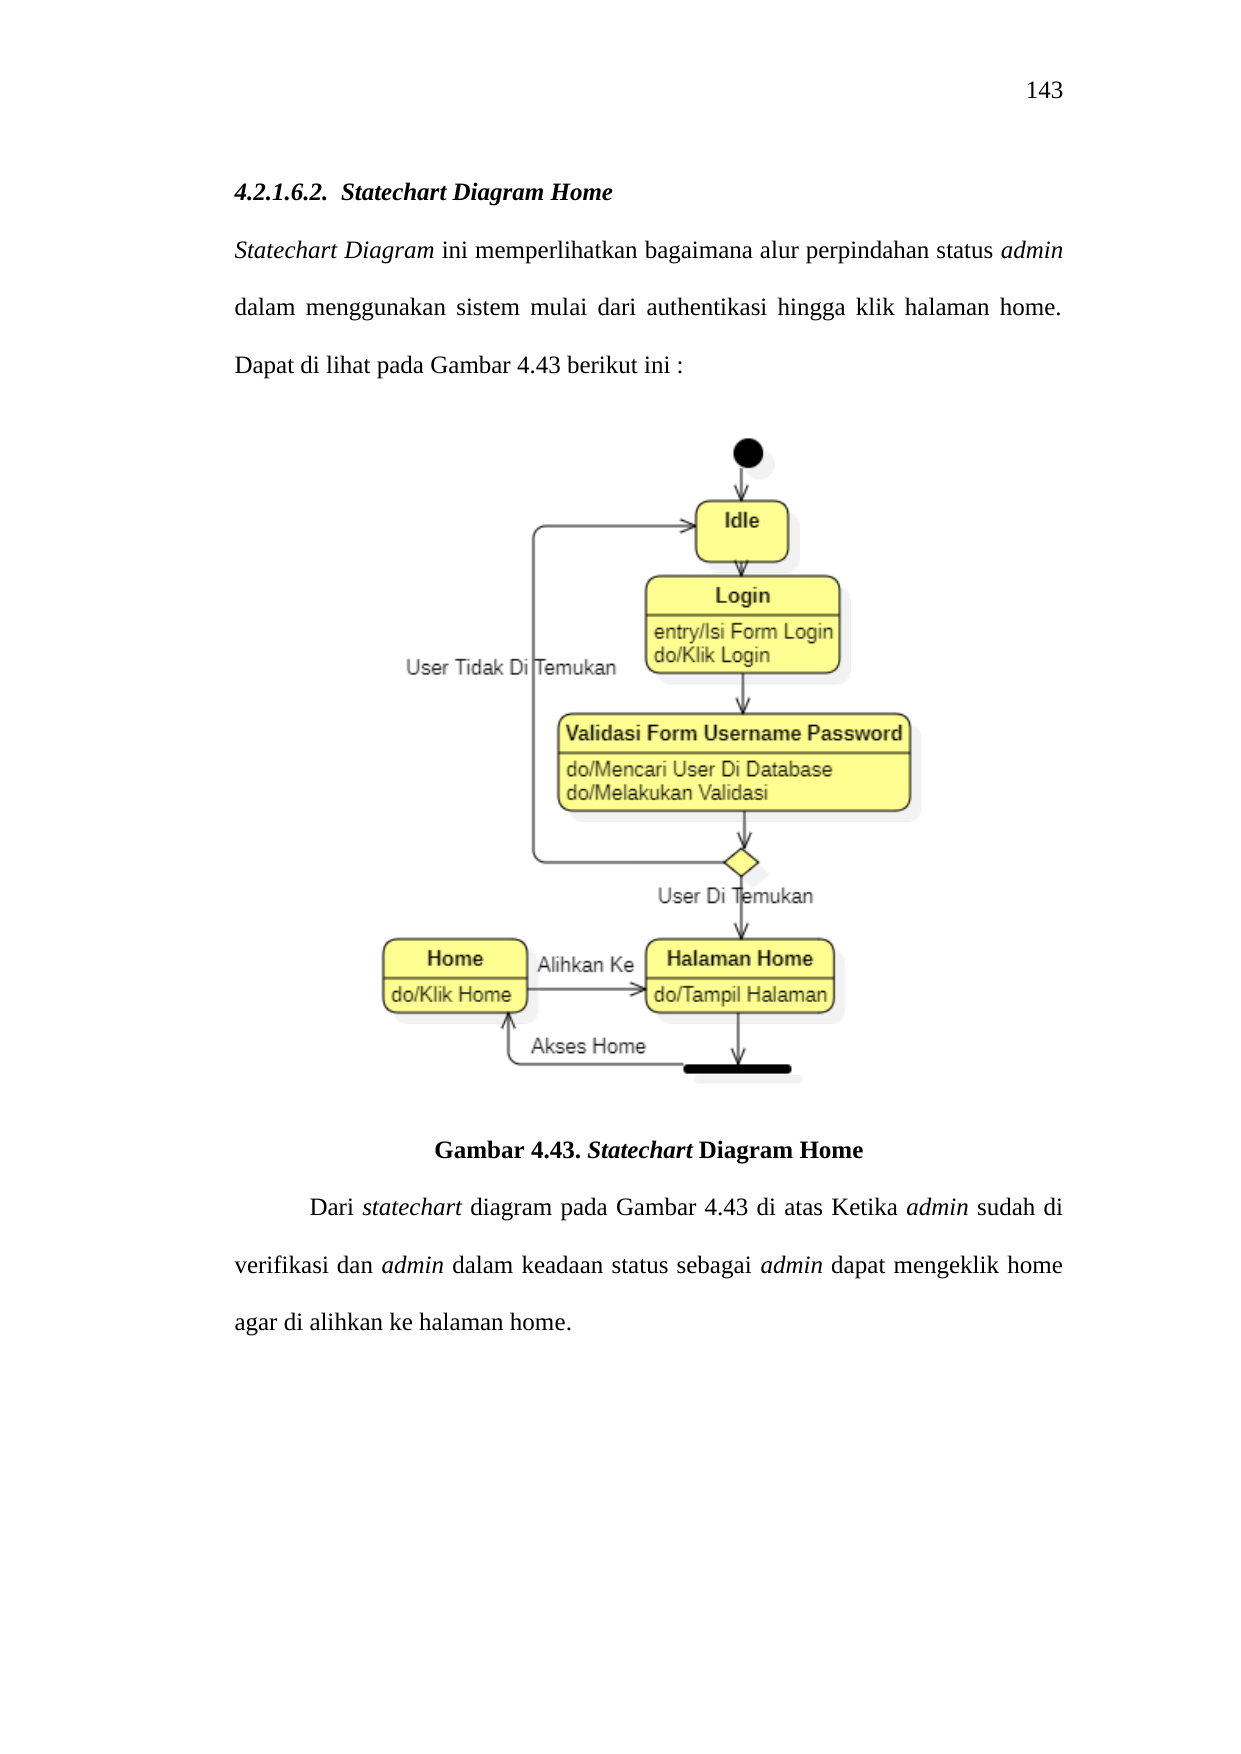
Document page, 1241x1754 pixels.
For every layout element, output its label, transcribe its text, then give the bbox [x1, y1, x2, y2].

picture [368, 423, 930, 1090]
subtitle Statechart Diagram Home [234, 177, 1063, 206]
